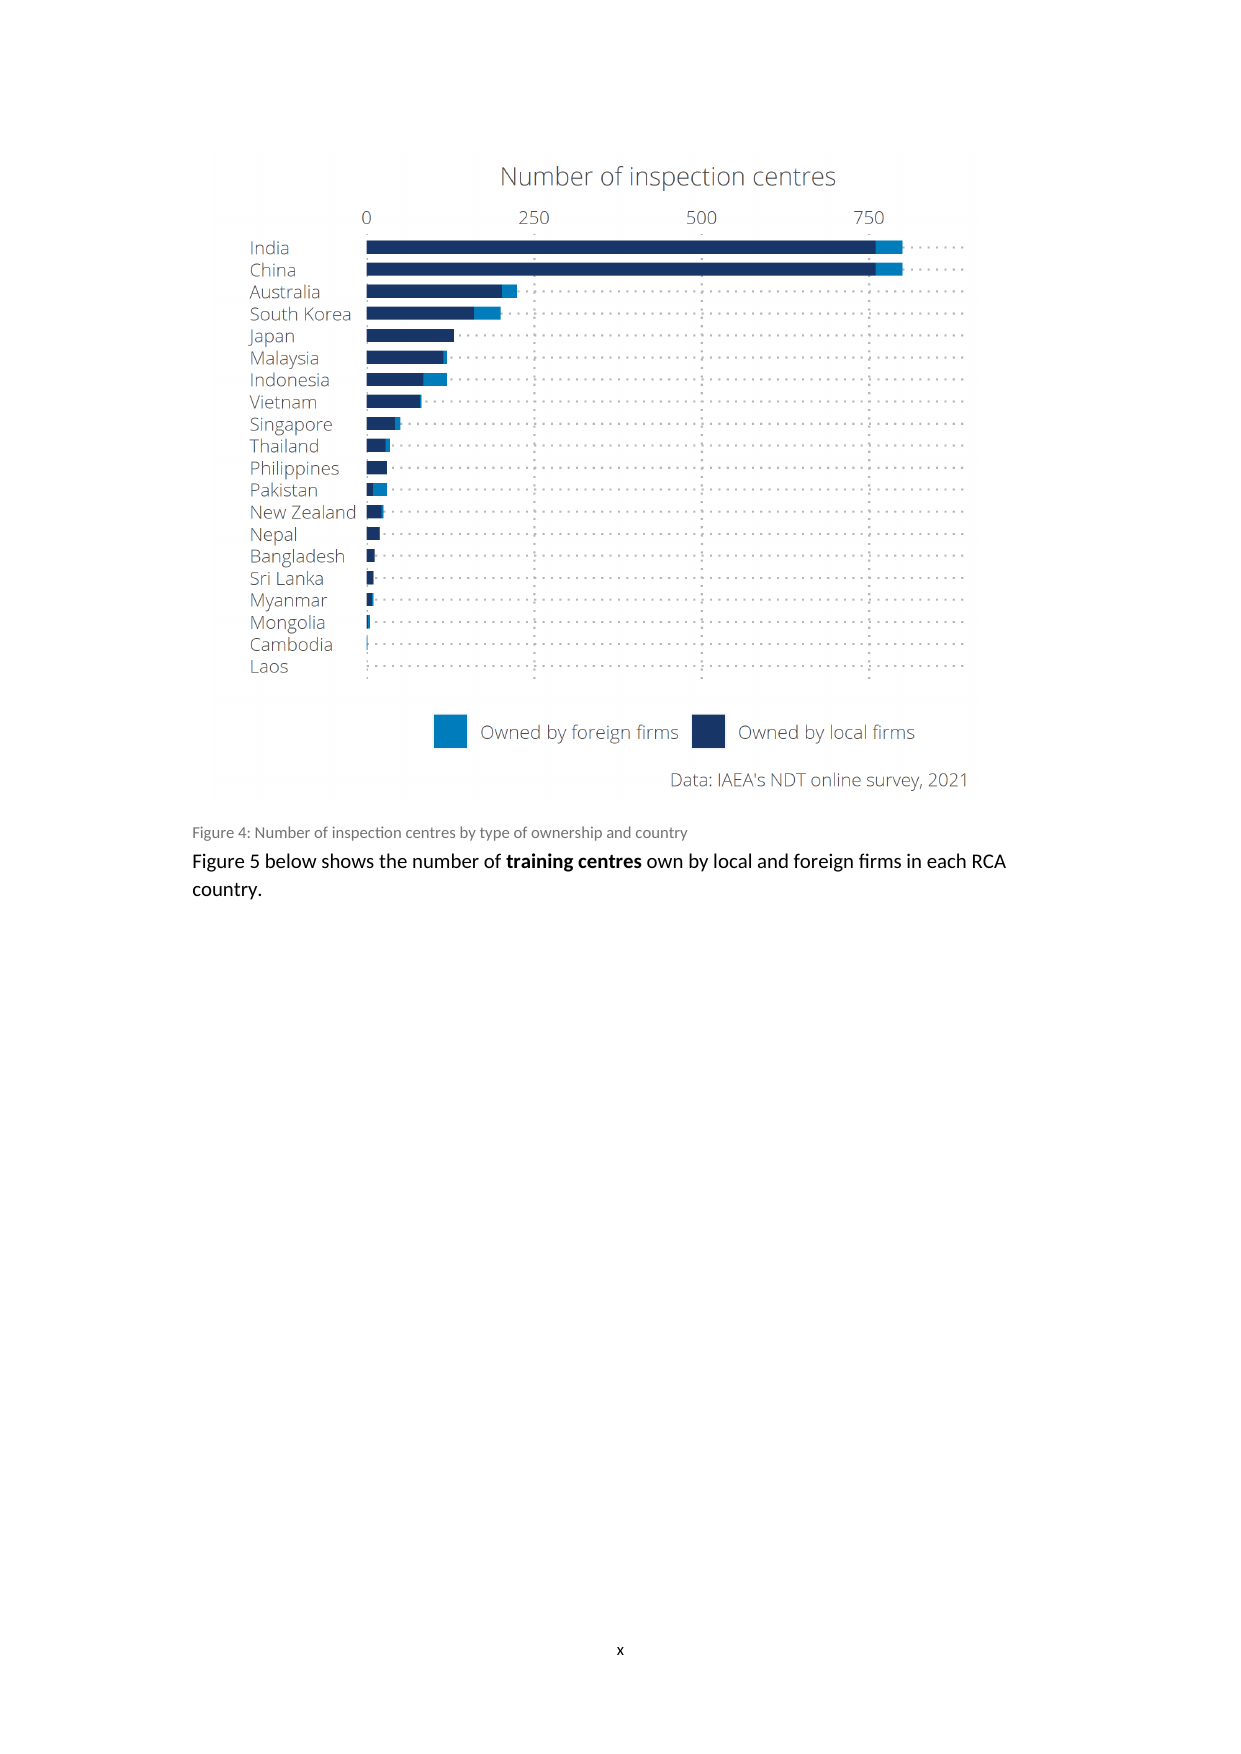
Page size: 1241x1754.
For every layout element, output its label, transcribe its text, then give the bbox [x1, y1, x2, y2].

text Figure 4: Number of inspection centres by type of ownership and country [192, 822, 1048, 842]
text Figure 5 below shows the number of training centres own by local and foreign firms in each RCA country. [192, 849, 1048, 902]
picture [210, 150, 981, 802]
